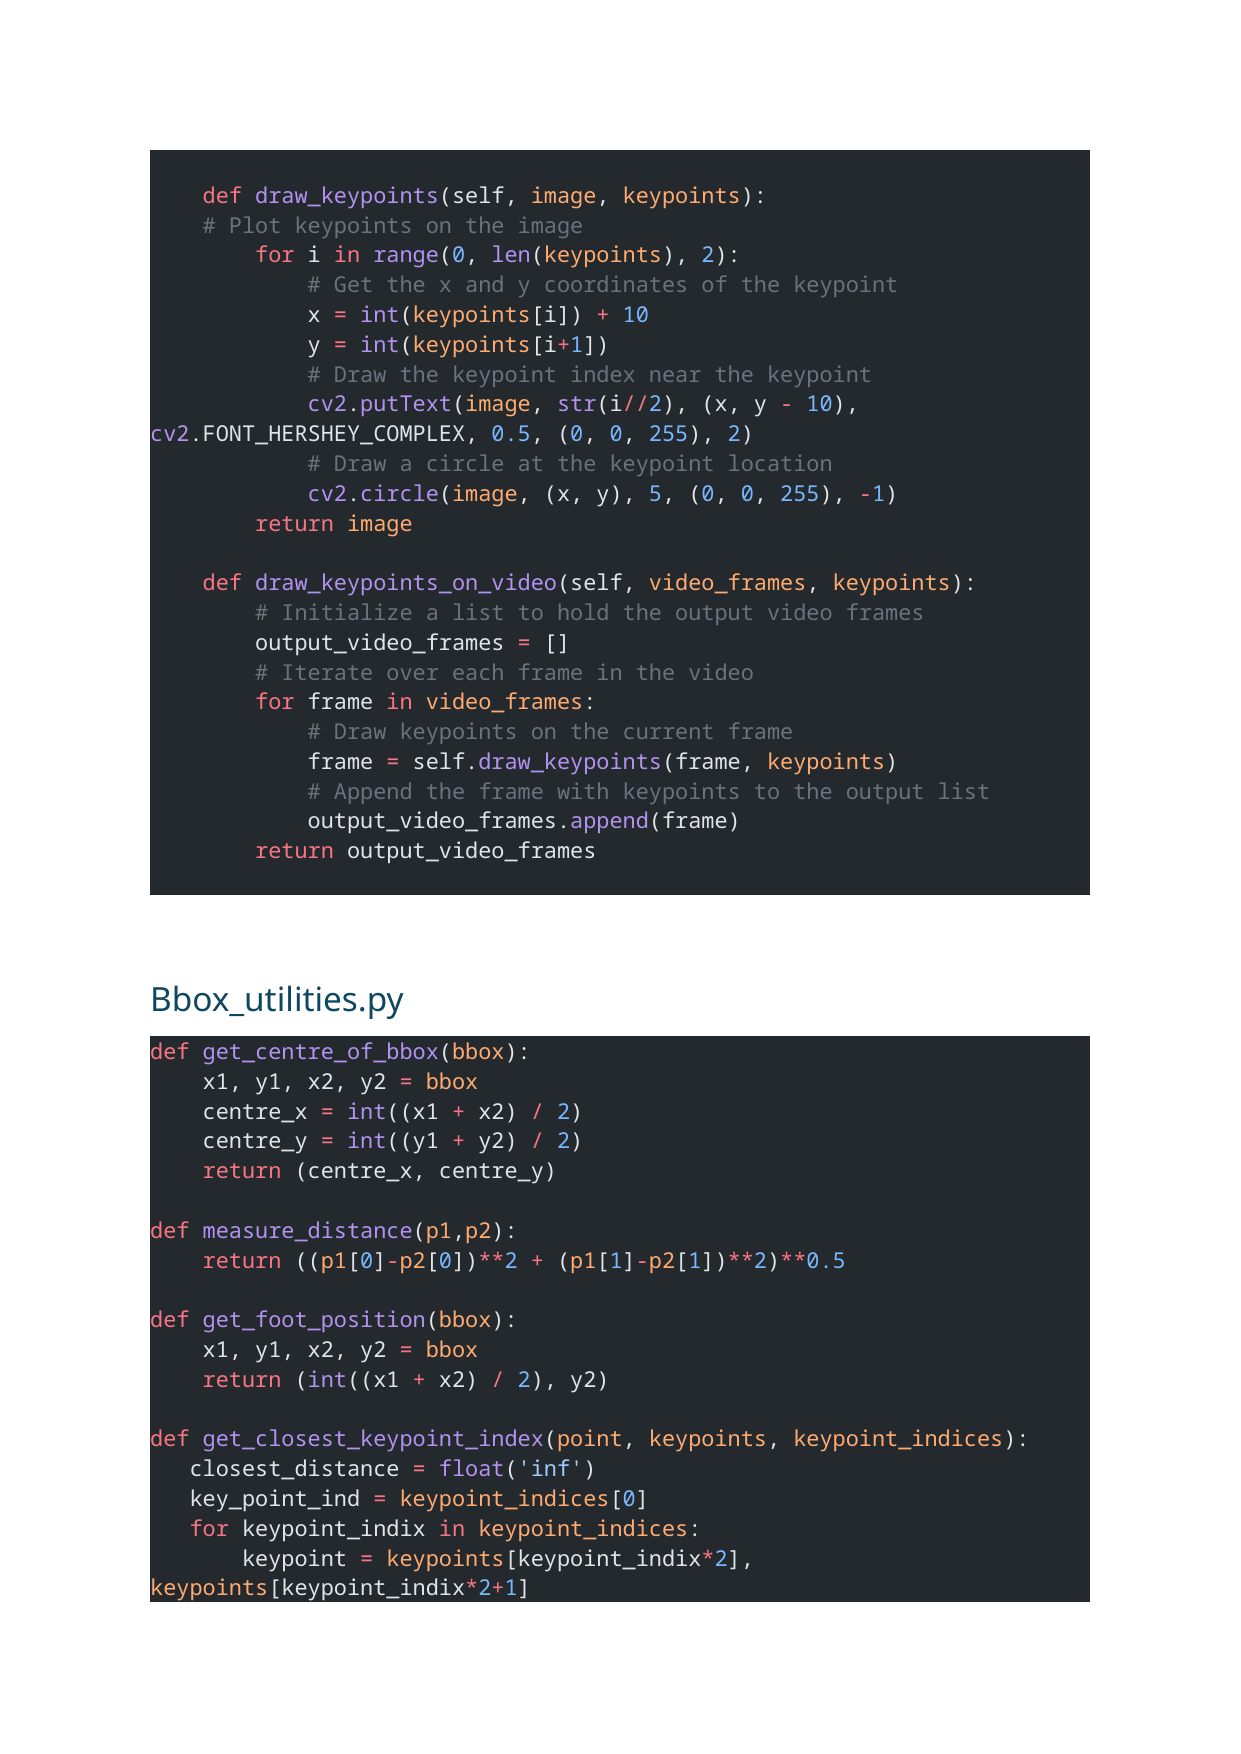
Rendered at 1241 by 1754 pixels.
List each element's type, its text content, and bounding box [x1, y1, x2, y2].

text return ((p1[0]-p2[0])**2 + (p1[1]-p2[1])**2)**0.5 [150, 1245, 1090, 1274]
text cv2.circle(image, (x, y), 5, (0, 0, 255), -1) [150, 478, 1090, 507]
text # Initialize a list to hold the output video frames [150, 597, 1090, 627]
text output_video_frames = [] [150, 627, 1090, 656]
text for frame in video_frames: [150, 686, 1090, 716]
text frame = self.draw_keypoints(frame, keypoints) [150, 746, 1090, 776]
text x = int(keypoints[i]) + 10 [150, 299, 1090, 329]
text def draw_keypoints_on_video(self, video_frames, keypoints): [150, 567, 1090, 597]
text x1, y1, x2, y2 = bbox [150, 1066, 1090, 1096]
text # Append the frame with keypoints to the output list [150, 776, 1090, 805]
text x1, y1, x2, y2 = bbox [150, 1334, 1090, 1364]
text closest_distance = float('inf') [150, 1453, 1090, 1483]
text centre_y = int((y1 + y2) / 2) [150, 1126, 1090, 1155]
text return output_video_frames [150, 835, 1090, 865]
text # Draw keypoints on the current frame [150, 716, 1090, 746]
text def get_foot_position(bbox): [150, 1304, 1090, 1334]
text output_video_frames.append(frame) [150, 805, 1090, 835]
text for keypoint_indix in keypoint_indices: [150, 1513, 1090, 1543]
text def draw_keypoints(self, image, keypoints): [150, 180, 1090, 209]
text # Draw the keypoint index near the keypoint [150, 358, 1090, 388]
text cv2.putText(image, str(i//2), (x, y - 10), cv2.FONT_HERSHEY_COMPLEX, 0.5, (0, 0, 255), 2) [150, 388, 1090, 448]
text def measure_distance(p1,p2): [150, 1215, 1090, 1245]
text return image [150, 507, 1090, 537]
text for i in range(0, len(keypoints), 2): [150, 239, 1090, 269]
text # Iterate over each frame in the video [150, 656, 1090, 686]
text centre_x = int((x1 + x2) / 2) [150, 1096, 1090, 1126]
text return (int((x1 + x2) / 2), y2) [150, 1364, 1090, 1394]
text # Draw a circle at the keypoint location [150, 448, 1090, 478]
text # Get the x and y coordinates of the keypoint [150, 269, 1090, 299]
text keypoint = keypoints[keypoint_indix*2], keypoints[keypoint_indix*2+1] [150, 1543, 1090, 1602]
text def get_centre_of_bbox(bbox): [150, 1036, 1090, 1066]
text # Plot keypoints on the image [150, 209, 1090, 239]
text key_point_ind = keypoint_indices[0] [150, 1483, 1090, 1513]
text def get_closest_keypoint_index(point, keypoints, keypoint_indices): [150, 1423, 1090, 1453]
subtitle Bbox_utilities.py [150, 976, 1090, 1021]
text y = int(keypoints[i+1]) [150, 329, 1090, 358]
text return (centre_x, centre_y) [150, 1155, 1090, 1185]
